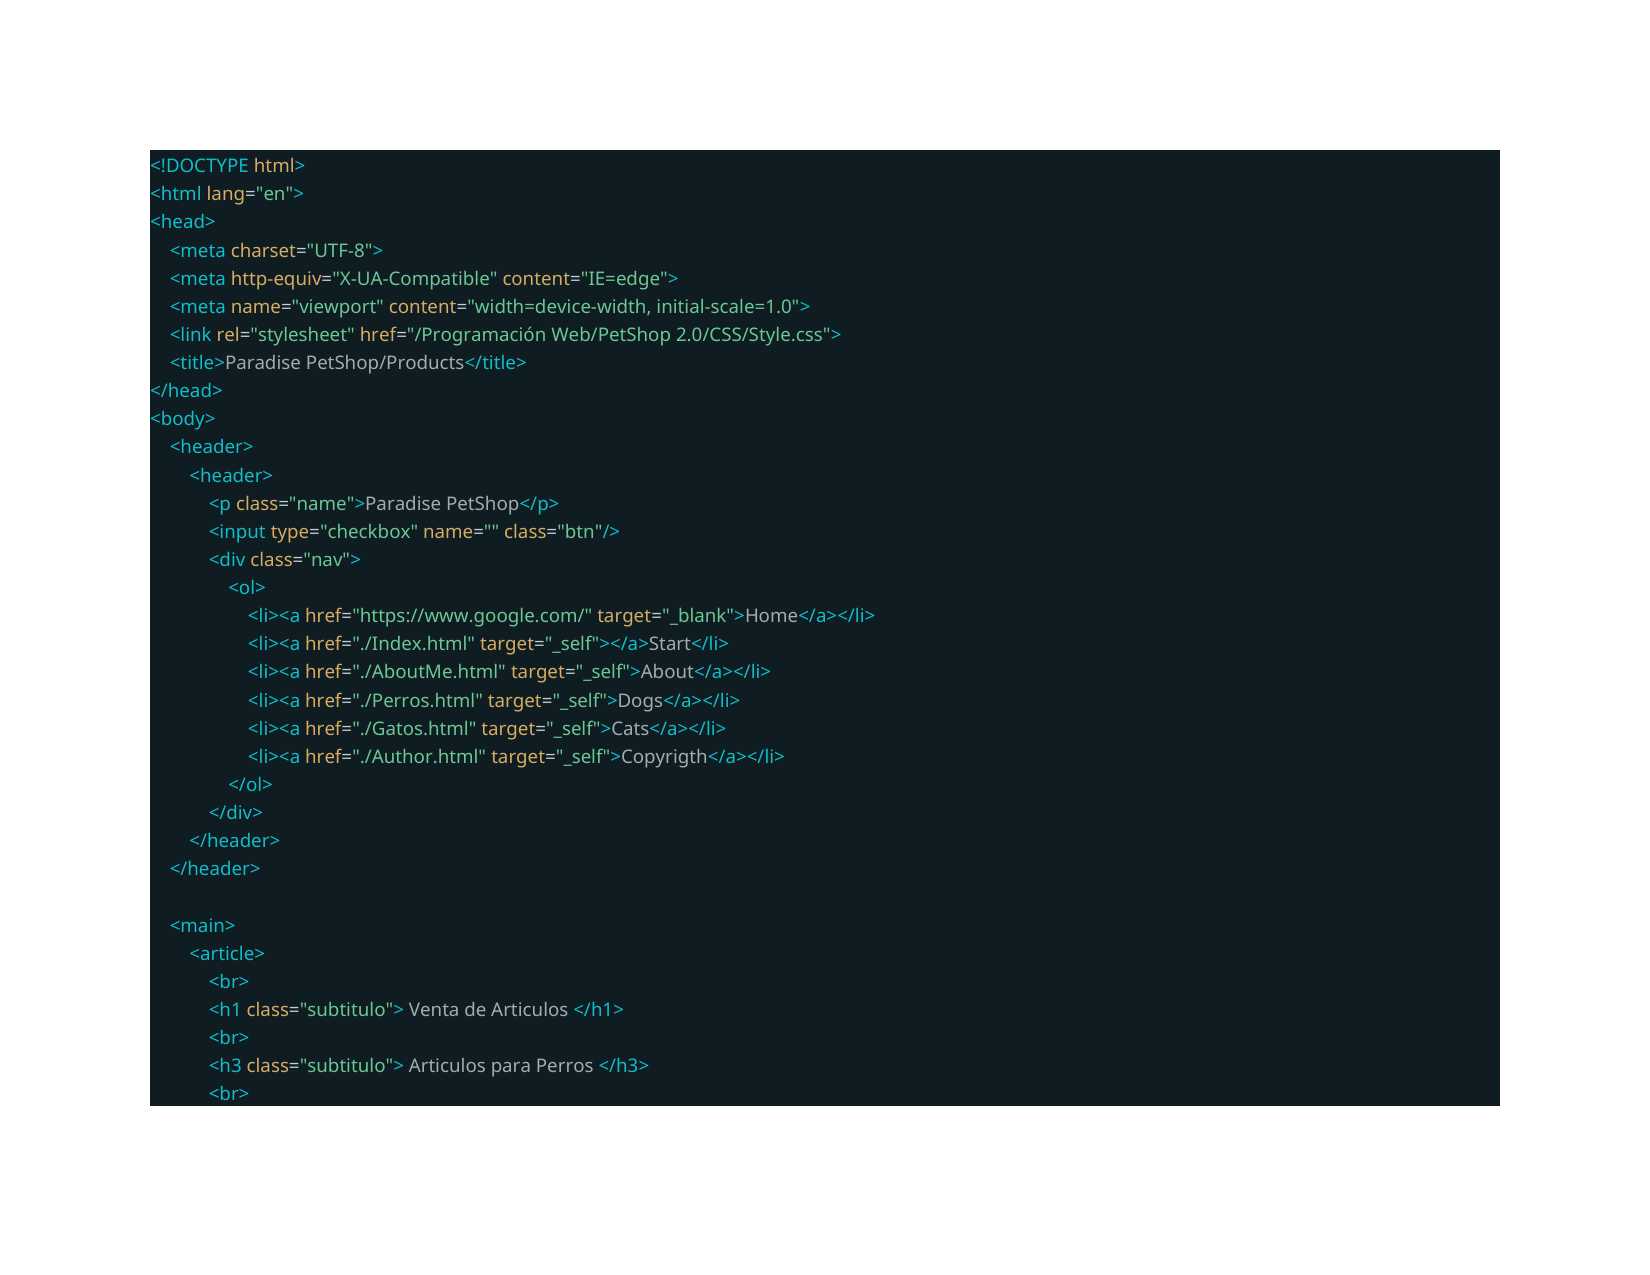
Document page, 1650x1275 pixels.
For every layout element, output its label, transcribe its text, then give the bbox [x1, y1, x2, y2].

text <article> [150, 937, 1500, 966]
text </head> [150, 375, 1500, 403]
text <link rel="stylesheet" href="/Programación Web/PetShop 2.0/CSS/Style.css"> [150, 319, 1500, 347]
text <h1 class="subtitulo"> Venta de Articulos </h1> [150, 994, 1500, 1022]
text </header> [150, 853, 1500, 881]
text <h3 class="subtitulo"> Articulos para Perros </h3> [150, 1050, 1500, 1078]
text <main> [150, 909, 1500, 937]
text <body> [150, 403, 1500, 431]
text <html lang="en"> [150, 178, 1500, 206]
text <li><a href="./Index.html" target="_self"></a>Start</li> [150, 628, 1500, 656]
text <li><a href="./Gatos.html" target="_self">Cats</a></li> [150, 712, 1500, 741]
text <title>Paradise PetShop/Products</title> [150, 347, 1500, 375]
text <header> [150, 459, 1500, 487]
text </header> [150, 825, 1500, 853]
text <li><a href="./AboutMe.html" target="_self">About</a></li> [150, 656, 1500, 684]
text <br> [150, 1022, 1500, 1050]
text <li><a href="https://www.google.com/" target="_blank">Home</a></li> [150, 600, 1500, 628]
text <head> [150, 206, 1500, 234]
text </ol> [150, 769, 1500, 797]
text <meta http-equiv="X-UA-Compatible" content="IE=edge"> [150, 262, 1500, 291]
text <header> [150, 431, 1500, 459]
text <br> [150, 1078, 1500, 1106]
text <li><a href="./Perros.html" target="_self">Dogs</a></li> [150, 684, 1500, 712]
text <ol> [150, 572, 1500, 600]
text <meta charset="UTF-8"> [150, 234, 1500, 262]
text <meta name="viewport" content="width=device-width, initial-scale=1.0"> [150, 291, 1500, 319]
text </div> [150, 797, 1500, 825]
text <!DOCTYPE html> [150, 150, 1500, 178]
text <div class="nav"> [150, 544, 1500, 572]
text <input type="checkbox" name="" class="btn"/> [150, 516, 1500, 544]
text <br> [150, 966, 1500, 994]
text <p class="name">Paradise PetShop</p> [150, 487, 1500, 516]
text <li><a href="./Author.html" target="_self">Copyrigth</a></li> [150, 741, 1500, 769]
